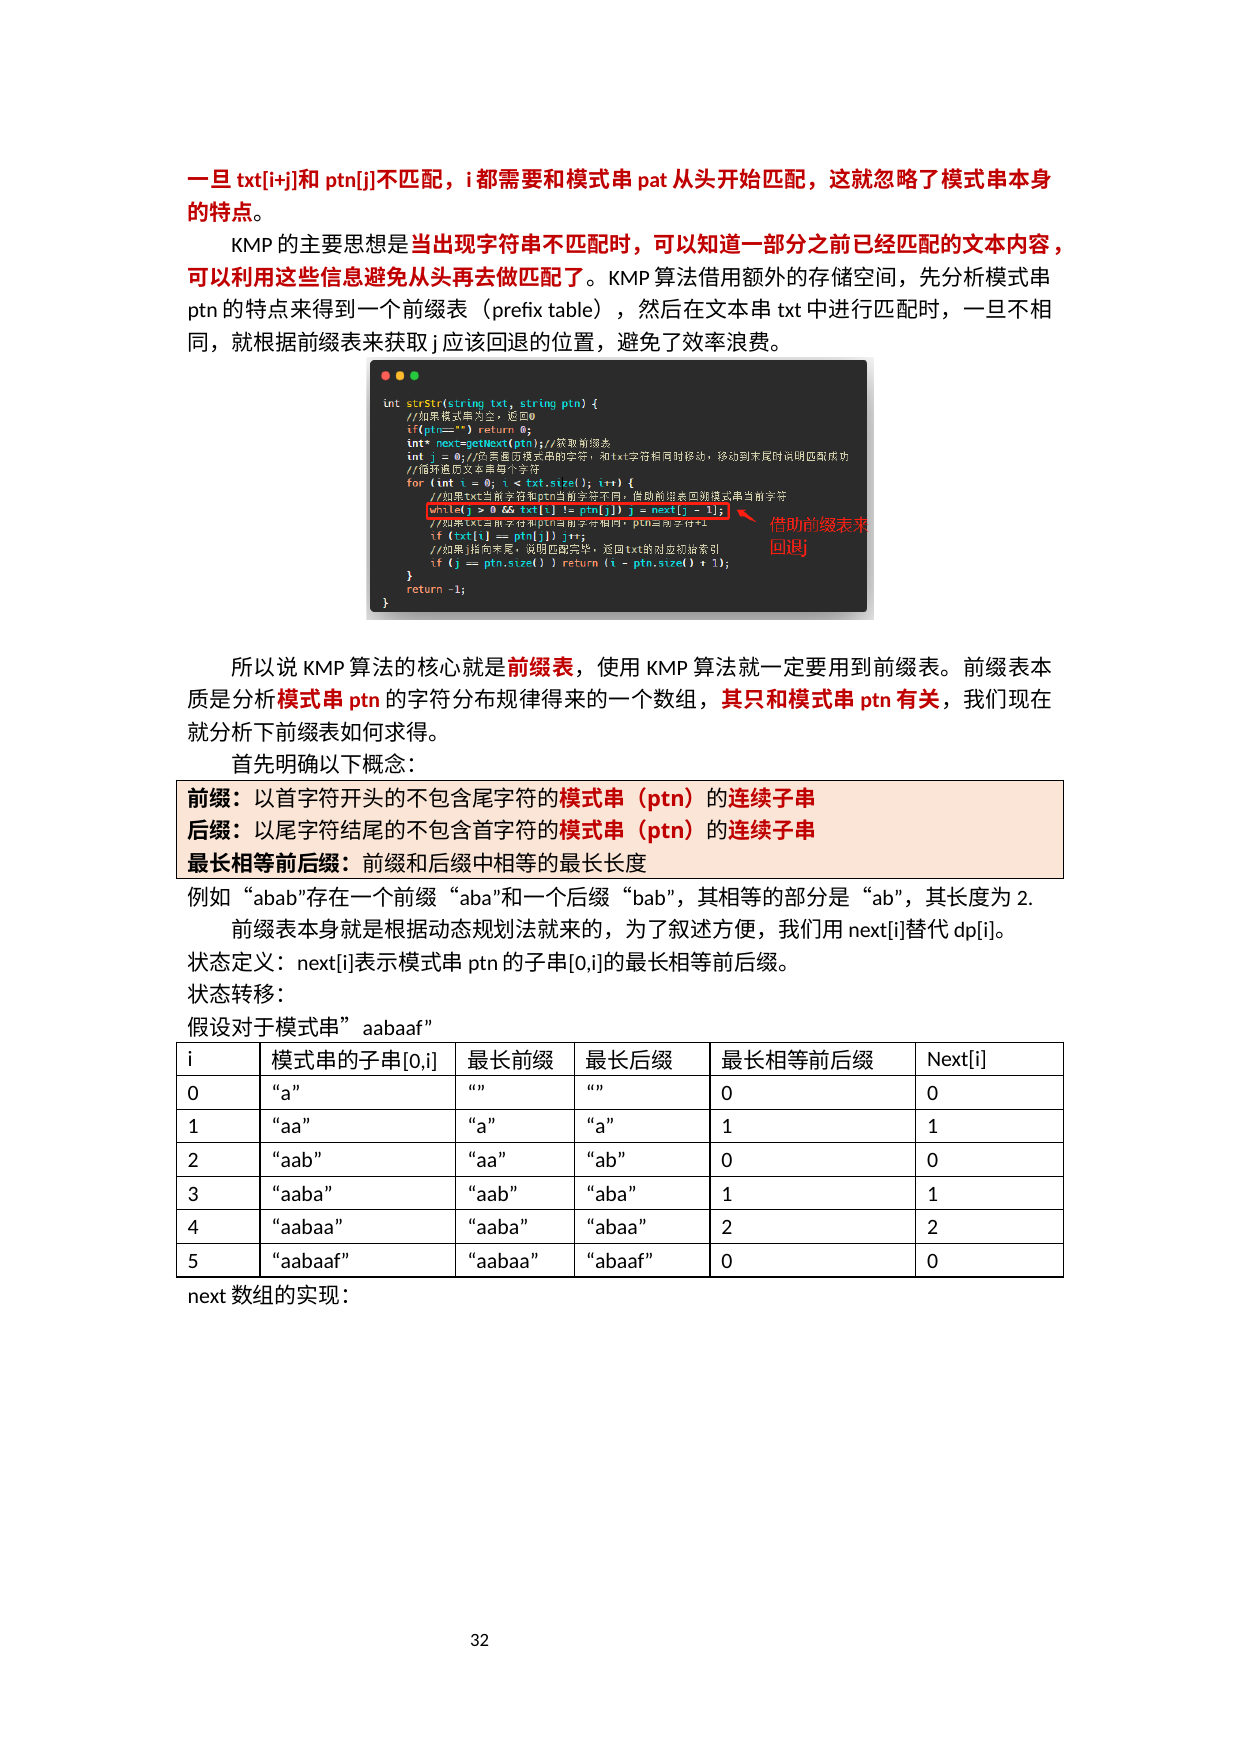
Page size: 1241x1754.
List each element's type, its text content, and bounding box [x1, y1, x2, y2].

table_cell “aaba” [456, 1210, 574, 1243]
table_cell 0 [916, 1143, 1063, 1176]
text 状态转移： [187, 977, 1053, 1009]
table_cell “aaba” [261, 1177, 455, 1209]
text KMP的主要思想是当出现字符串不匹配时，可以知道一部分之前已经匹配的文本内容，可以利用这些信息避免从头再去做匹配了。KMP算法借用额外的存储空间，先分析模式串ptn的特点来得到一个前缀表（prefix table），然后在文本串txt中进行匹配时，一旦不相同，就根据前缀表来获取j应该回退的位置，避免了效率浪费。 [187, 227, 1053, 357]
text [187, 162, 1053, 227]
table_cell 2 [711, 1210, 915, 1243]
table_cell 2 [916, 1210, 1063, 1243]
table_cell “aba” [575, 1177, 709, 1209]
table_cell “” [456, 1076, 574, 1109]
table_cell 0 [711, 1143, 915, 1176]
table_header Next[i] [916, 1043, 1063, 1075]
table_cell “aa” [456, 1143, 574, 1176]
text 假设对于模式串”aabaaf” [187, 1009, 1053, 1042]
text 所以说KMP算法的核心就是前缀表，使用KMP算法就一定要用到前缀表。前缀表本质是分析模式串ptn的字符分布规律得来的一个数组，其只和模式串ptn有关，我们现在就分析下前缀表如何求得。 [187, 649, 1053, 747]
table_header i [177, 1043, 259, 1075]
table_cell 0 [711, 1076, 915, 1109]
table_cell “a” [261, 1076, 455, 1109]
table_header 最长前缀 [456, 1043, 574, 1075]
table_cell “a” [575, 1110, 709, 1142]
table_cell 1 [916, 1177, 1063, 1209]
table_cell 1 [711, 1177, 915, 1209]
table_cell “abaaf” [575, 1244, 709, 1276]
table_cell “aabaa” [261, 1210, 455, 1243]
table_cell “aabaa” [456, 1244, 574, 1276]
table_cell 1 [177, 1110, 259, 1142]
table_cell “ab” [575, 1143, 709, 1176]
table_cell 0 [916, 1244, 1063, 1276]
text next数组的实现： [187, 1278, 1053, 1310]
table_header 最长相等前后缀 [711, 1043, 915, 1075]
table_cell “aa” [261, 1110, 455, 1142]
table_header 前缀：以首字符开头的不包含尾字符的模式串（ptn）的连续子串 后缀：以尾字符结尾的不包含首字符的模式串（ptn）的连续子串 最长相等前后缀：前缀和后缀中相等的最长长度 [177, 781, 1063, 878]
table_cell 1 [916, 1110, 1063, 1142]
table_cell “aab” [261, 1143, 455, 1176]
table_cell “a” [456, 1110, 574, 1142]
text 例如“abab”存在一个前缀“aba”和一个后缀“bab”，其相等的部分是“ab”，其长度为2. [187, 879, 1053, 912]
table_cell 0 [711, 1244, 915, 1276]
table_cell 4 [177, 1210, 259, 1243]
text 前缀表本身就是根据动态规划法就来的，为了叙述方便，我们用next[i]替代dp[i]。 [187, 912, 1053, 944]
table_cell 1 [711, 1110, 915, 1142]
table_cell “abaa” [575, 1210, 709, 1243]
table_cell “aabaaf” [261, 1244, 455, 1276]
table_cell 0 [177, 1076, 259, 1109]
table_cell 3 [177, 1177, 259, 1209]
text 状态定义：next[i]表示模式串ptn的子串[0,i]的最长相等前后缀。 [187, 944, 1053, 977]
table_cell “aab” [456, 1177, 574, 1209]
table_cell 2 [177, 1143, 259, 1176]
table_header 最长后缀 [575, 1043, 709, 1075]
table_cell 0 [916, 1076, 1063, 1109]
text 首先明确以下概念： [187, 747, 1053, 779]
table_cell “” [575, 1076, 709, 1109]
table_header 模式串的子串[0,i] [261, 1043, 455, 1075]
picture [366, 357, 874, 620]
table_cell 5 [177, 1244, 259, 1276]
